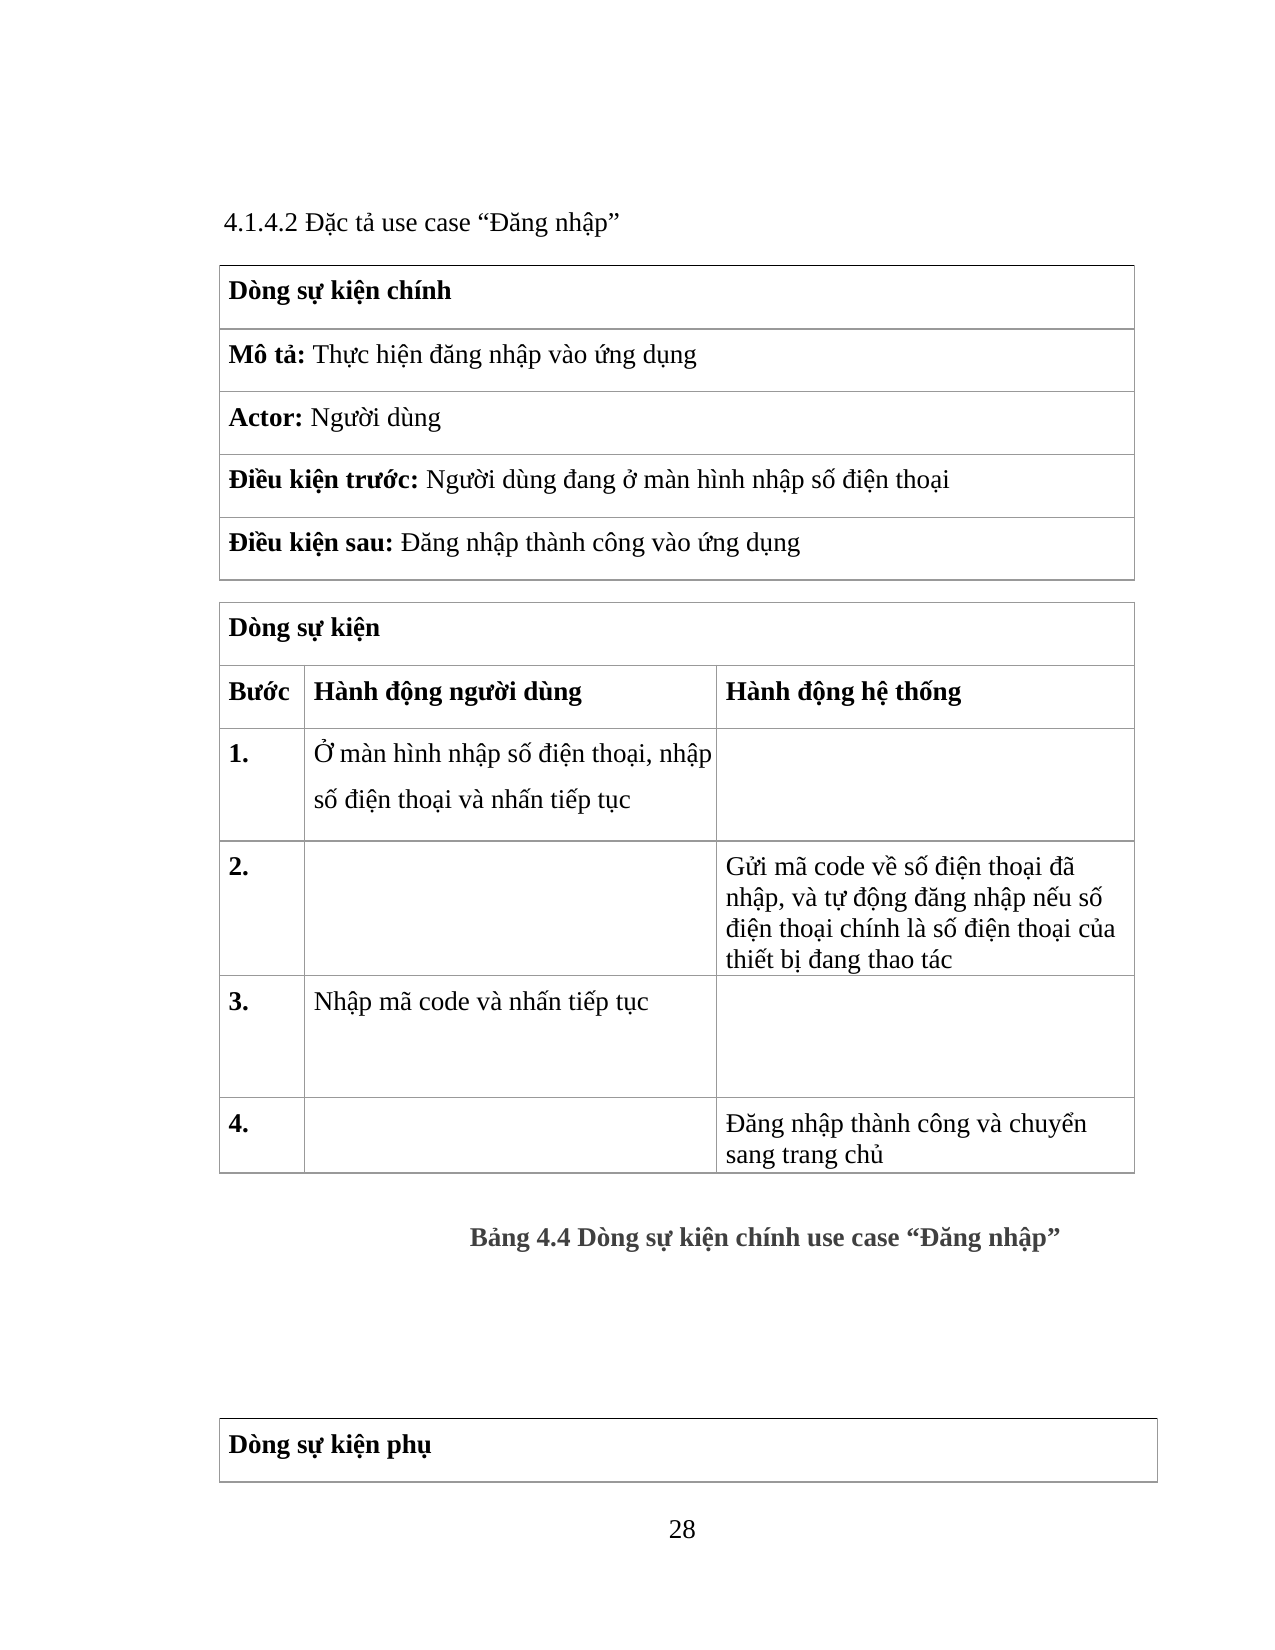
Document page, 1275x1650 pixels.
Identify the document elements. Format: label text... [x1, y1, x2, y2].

table_cell 1. [220, 729, 304, 840]
table_cell [717, 976, 1134, 1097]
subtitle 4.1.4.2 Đặc tả use case “Đăng nhập” [179, 206, 1219, 237]
table_cell Actor: Người dùng [220, 392, 1134, 454]
table_header Dòng sự kiện phụ [220, 1419, 1157, 1481]
table_cell [305, 842, 716, 975]
table_cell Hành động người dùng [305, 666, 716, 727]
table_cell 2. [220, 842, 304, 975]
table_cell Điều kiện sau: Đăng nhập thành công vào ứng dụng [220, 518, 1134, 579]
table_cell Đăng nhập thành công và chuyển sang trang chủ [717, 1098, 1134, 1172]
table_cell [717, 729, 1134, 840]
table_cell Gửi mã code về số điện thoại đã nhập, và tự động đăng nhập nếu số điện thoại chính là số điện thoại của thiết bị đang thao tác [717, 842, 1134, 975]
table_cell 3. [220, 976, 304, 1097]
table_cell Hành động hệ thống [717, 666, 1134, 727]
text Bảng 4.4 Dòng sự kiện chính use case “Đăng nhập” [179, 1221, 1219, 1252]
table_header Dòng sự kiện [220, 603, 1134, 664]
table_header Dòng sự kiện chính [220, 266, 1134, 328]
table_cell Điều kiện trước: Người dùng đang ở màn hình nhập số điện thoại [220, 455, 1134, 517]
table_cell Bước [220, 666, 304, 727]
table_cell [305, 1098, 716, 1172]
table_cell Mô tả: Thực hiện đăng nhập vào ứng dụng [220, 330, 1134, 391]
table_cell Ở màn hình nhập số điện thoại, nhập số điện thoại và nhấn tiếp tục [305, 729, 716, 840]
table_cell Nhập mã code và nhấn tiếp tục [305, 976, 716, 1097]
table_cell 4. [220, 1098, 304, 1172]
